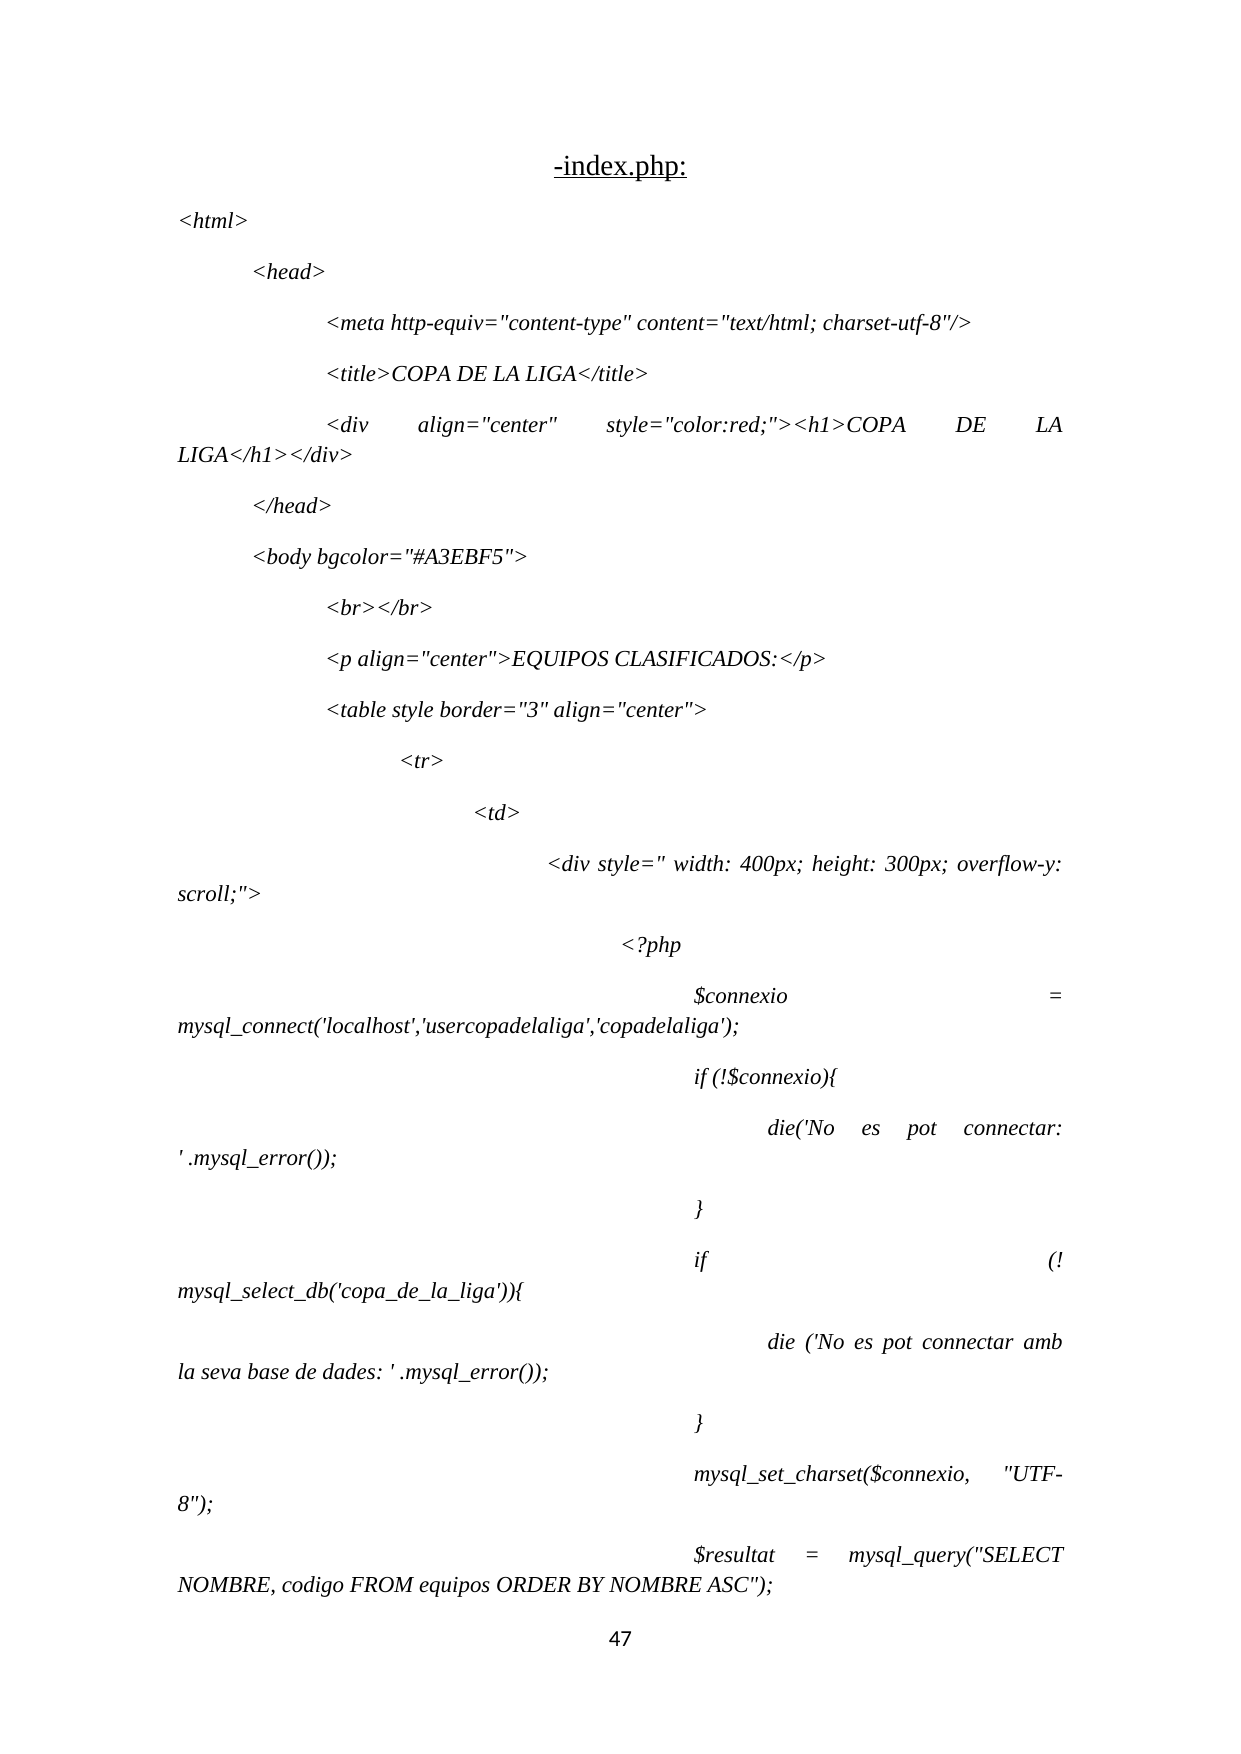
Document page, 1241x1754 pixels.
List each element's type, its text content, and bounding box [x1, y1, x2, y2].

text } [177, 1196, 1063, 1222]
text <p align="center">EQUIPOS CLASIFICADOS:</p> [177, 646, 1063, 672]
text <head> [177, 258, 1063, 284]
text if (!$connexio){ [177, 1063, 1063, 1089]
text } [177, 1409, 1063, 1435]
text <html> [177, 207, 1063, 233]
text <body bgcolor="#A3EBF5"> [177, 543, 1063, 570]
text mysql_set_charset($connexio, "UTF-8"); [177, 1460, 1063, 1517]
text <table style border="3" align="center"> [177, 697, 1063, 723]
text <tr> [177, 748, 1063, 774]
text </head> [177, 492, 1063, 519]
text $resultat = mysql_query("SELECT NOMBRE, codigo FROM equipos ORDER BY NOMBRE ASC"); [177, 1541, 1063, 1598]
text <td> [177, 799, 1063, 825]
text die ('No es pot connectar amb la seva base de dades: ' .mysql_error()); [177, 1328, 1063, 1384]
text <div style=" width: 400px; height: 300px; overflow-y: scroll;"> [177, 850, 1063, 906]
text -index.php: [177, 148, 1063, 181]
text <title>COPA DE LA LIGA</title> [177, 360, 1063, 386]
text <meta http-equiv="content-type" content="text/html; charset-utf-8"/> [177, 309, 1063, 335]
text $connexio = mysql_connect('localhost','usercopadelaliga','copadelaliga'); [177, 982, 1063, 1038]
text <div align="center" style="color:red;"><h1>COPA DE LA LIGA</h1></div> [177, 411, 1063, 468]
text die('No es pot connectar: ' .mysql_error()); [177, 1114, 1063, 1171]
text <?php [177, 931, 1063, 957]
text <br></br> [177, 594, 1063, 621]
text if (!mysql_select_db('copa_de_la_liga')){ [177, 1247, 1063, 1303]
